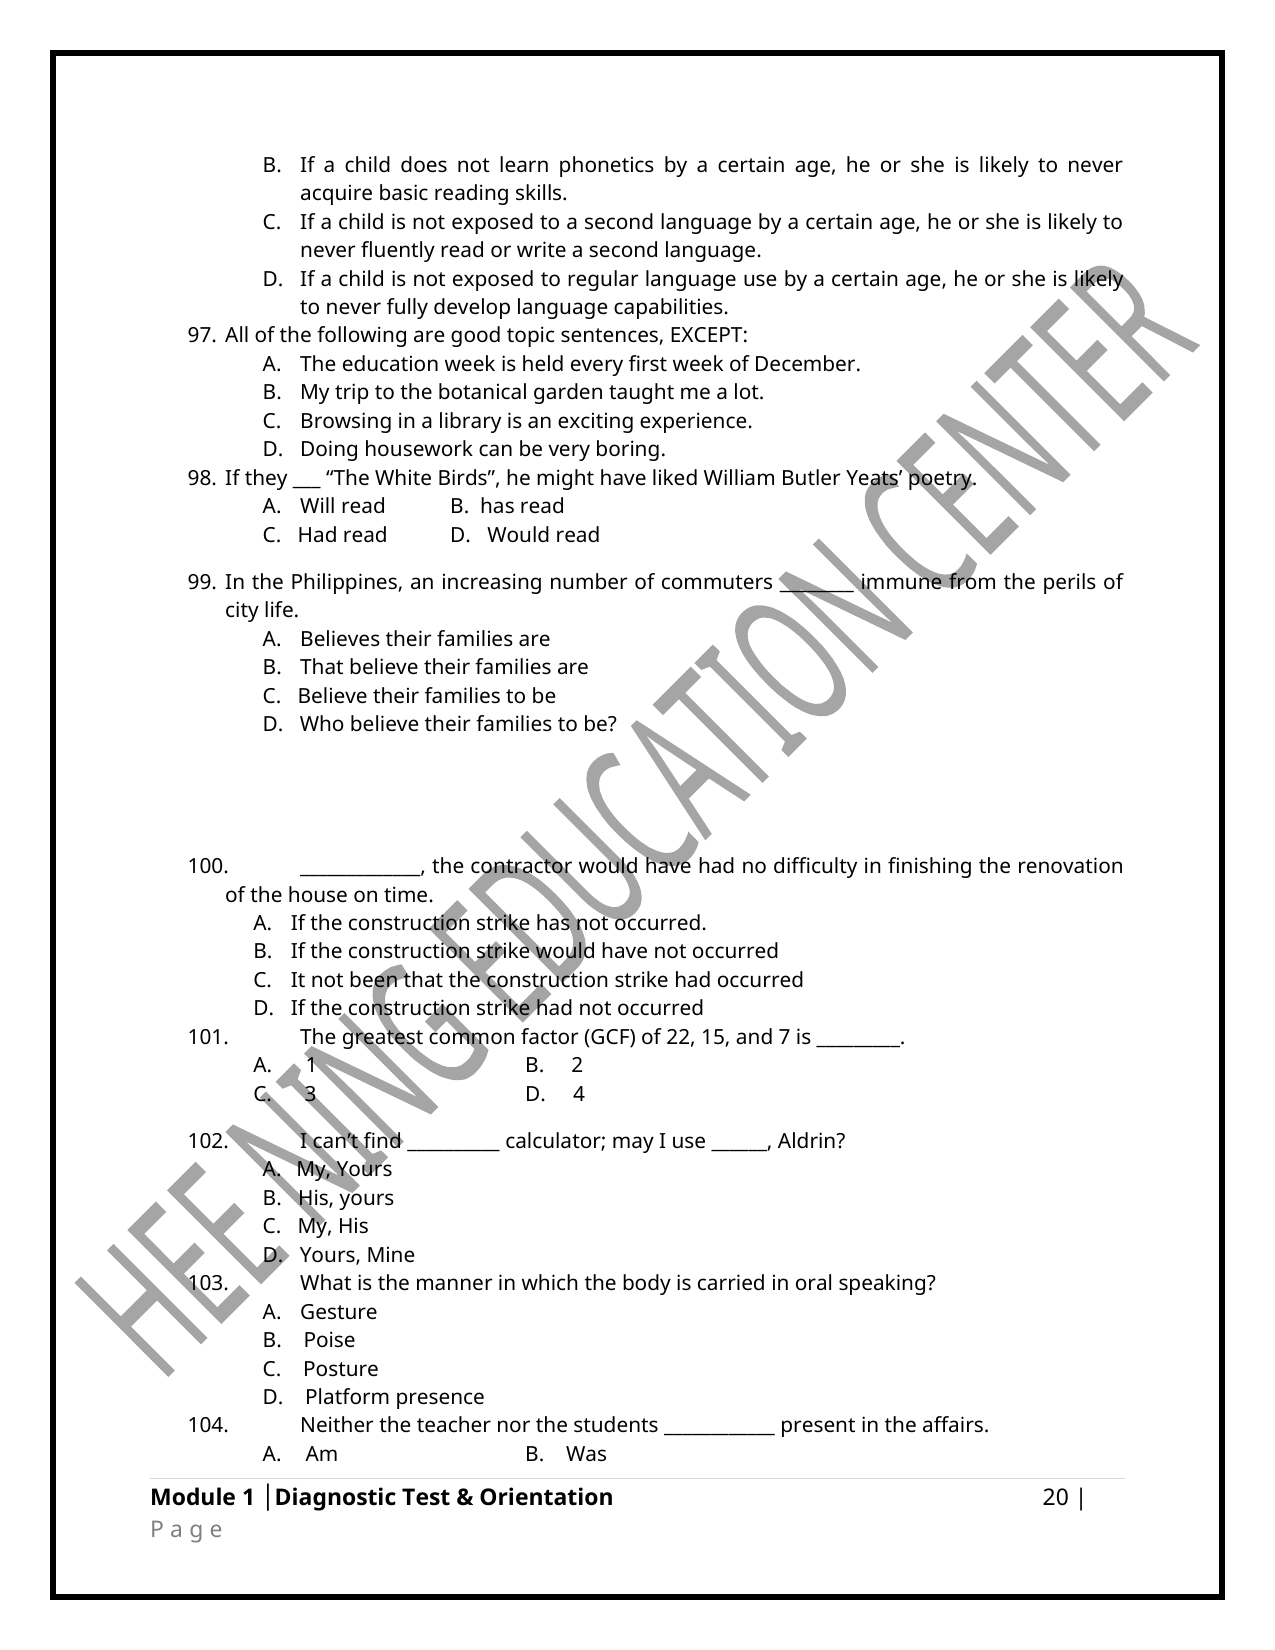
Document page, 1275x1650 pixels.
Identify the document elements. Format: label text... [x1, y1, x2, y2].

text D. Who believe their families to be? [187, 709, 1125, 738]
list It not been that the construction strike had occurred [253, 965, 1125, 993]
list If a child is not exposed to a second language by a certain age, he or she is likely to never fluently read or write a second language. [262, 207, 1125, 264]
list The greatest common factor (GCF) of 22, 15, and 7 is _________. [187, 1022, 1125, 1050]
text D. Platform presence [187, 1382, 1125, 1411]
list If a child is not exposed to regular language use by a certain age, he or she is likely to never fully develop language capabilities. [262, 264, 1125, 321]
text D. Yours, Mine [187, 1240, 1125, 1268]
list Browsing in a library is an exciting experience. [262, 406, 1125, 434]
list That believe their families are [262, 652, 1125, 681]
list My, Yours [253, 1154, 1125, 1183]
list Will read B. has read [262, 491, 1125, 520]
list My trip to the botanical garden taught me a lot. [262, 377, 1125, 406]
list Doing housework can be very boring. [262, 434, 1125, 463]
text C. My, His [187, 1211, 1125, 1240]
list In the Philippines, an increasing number of commuters ________ immune from the perils of city life. [187, 567, 1125, 624]
text B. Poise [187, 1325, 1125, 1354]
list All of the following are good topic sentences, EXCEPT: [187, 321, 1125, 349]
text C. Had read D. Would read [262, 520, 1125, 548]
list What is the manner in which the body is carried in oral speaking? [187, 1268, 1125, 1297]
list If they ___ “The White Birds”, he might have liked William Butler Yeats’ poetry. [187, 463, 1125, 491]
list _____________, the contractor would have had no difficulty in finishing the renovation of the house on time. [187, 851, 1125, 908]
text C. Posture [187, 1354, 1125, 1382]
text C. 3 D. 4 [253, 1079, 1125, 1107]
list If the construction strike would have not occurred [253, 937, 1125, 965]
list Believes their families are [262, 624, 1125, 652]
text B. His, yours [187, 1183, 1125, 1211]
list If the construction strike has not occurred. [253, 908, 1125, 937]
list The education week is held every first week of December. [262, 349, 1125, 377]
list Am B. Was [253, 1439, 1125, 1467]
text C. Believe their families to be [187, 681, 1125, 709]
list If a child does not learn phonetics by a certain age, he or she is likely to never acquire basic reading skills. [262, 150, 1125, 207]
list 1 B. 2 [253, 1050, 1125, 1079]
list Neither the teacher nor the students ____________ present in the affairs. [187, 1411, 1125, 1439]
list Gesture [262, 1297, 1125, 1325]
list I can’t find __________ calculator; may I use ______, Aldrin? [187, 1126, 1125, 1154]
list If the construction strike had not occurred [253, 993, 1125, 1022]
